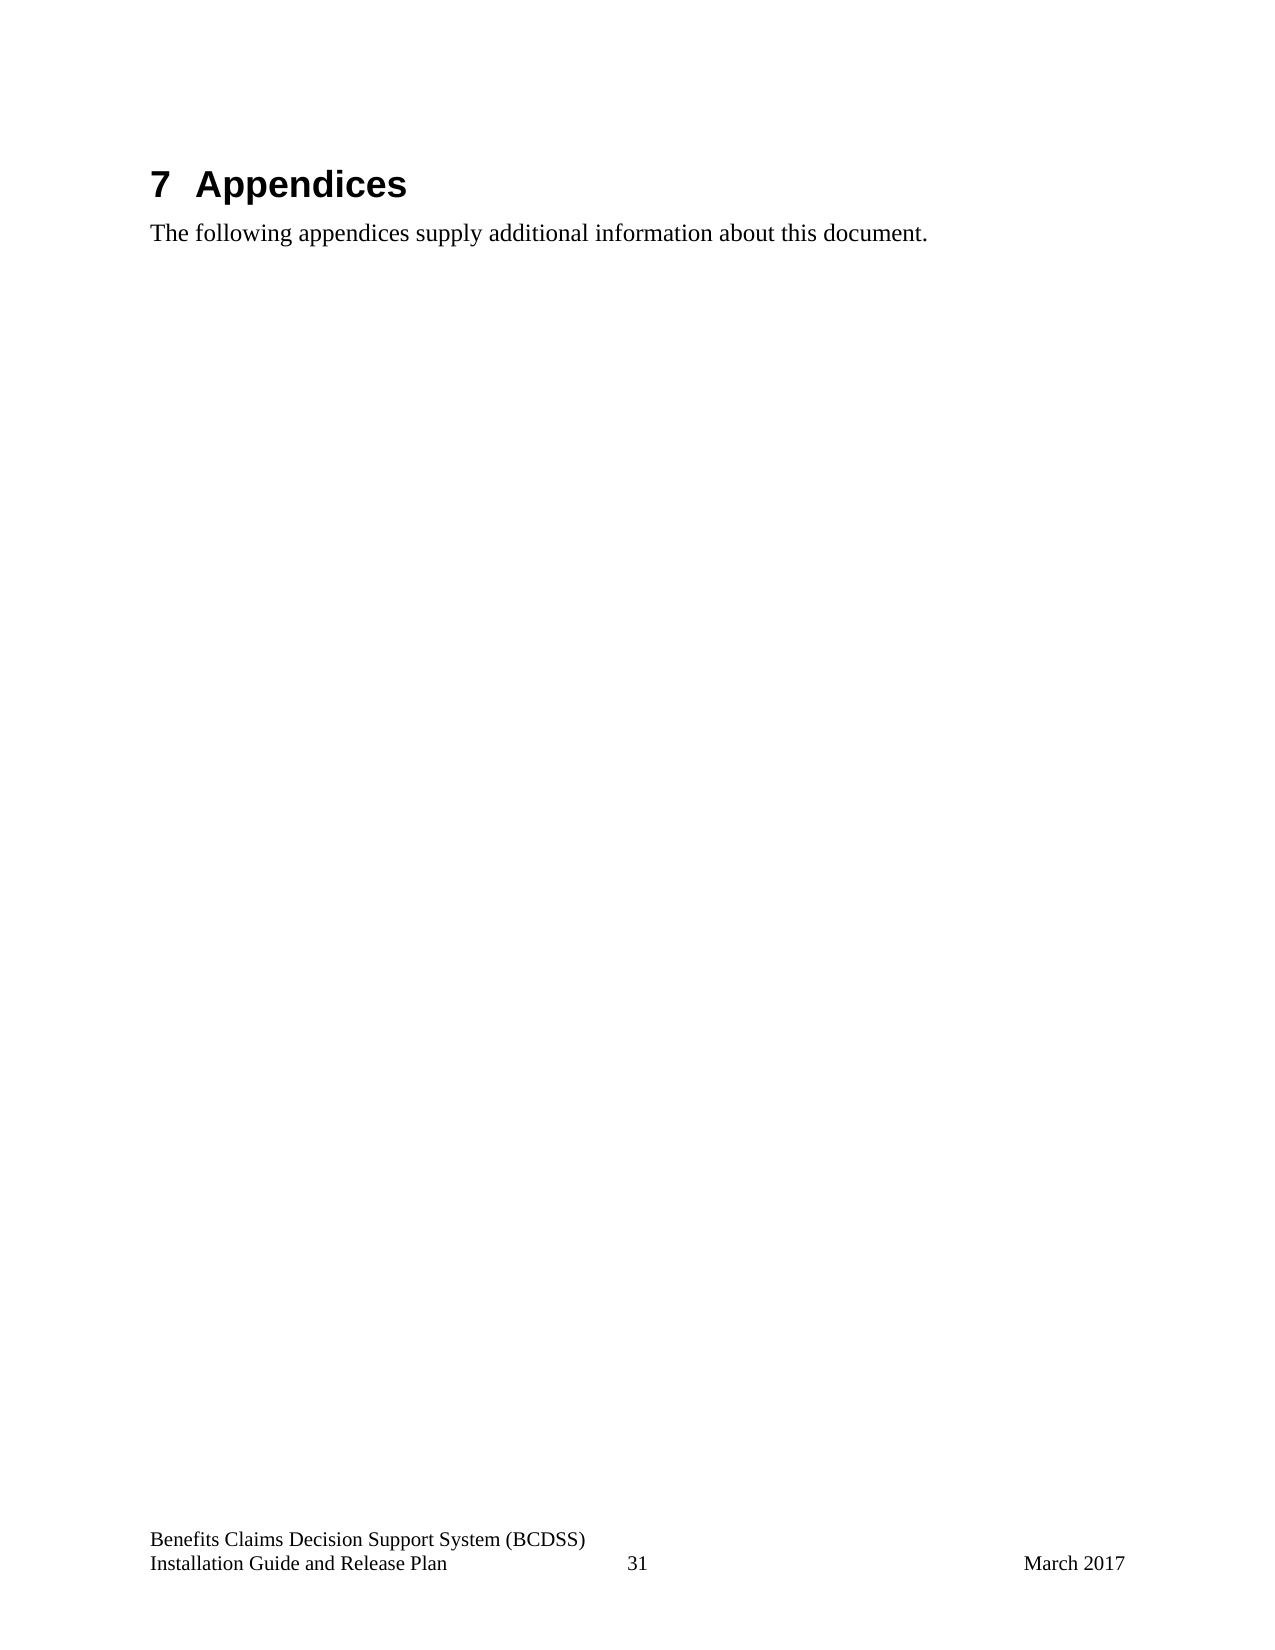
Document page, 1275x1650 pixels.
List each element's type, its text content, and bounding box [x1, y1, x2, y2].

subtitle Appendices [150, 162, 1125, 206]
text The following appendices supply additional information about this document. [150, 218, 1125, 247]
